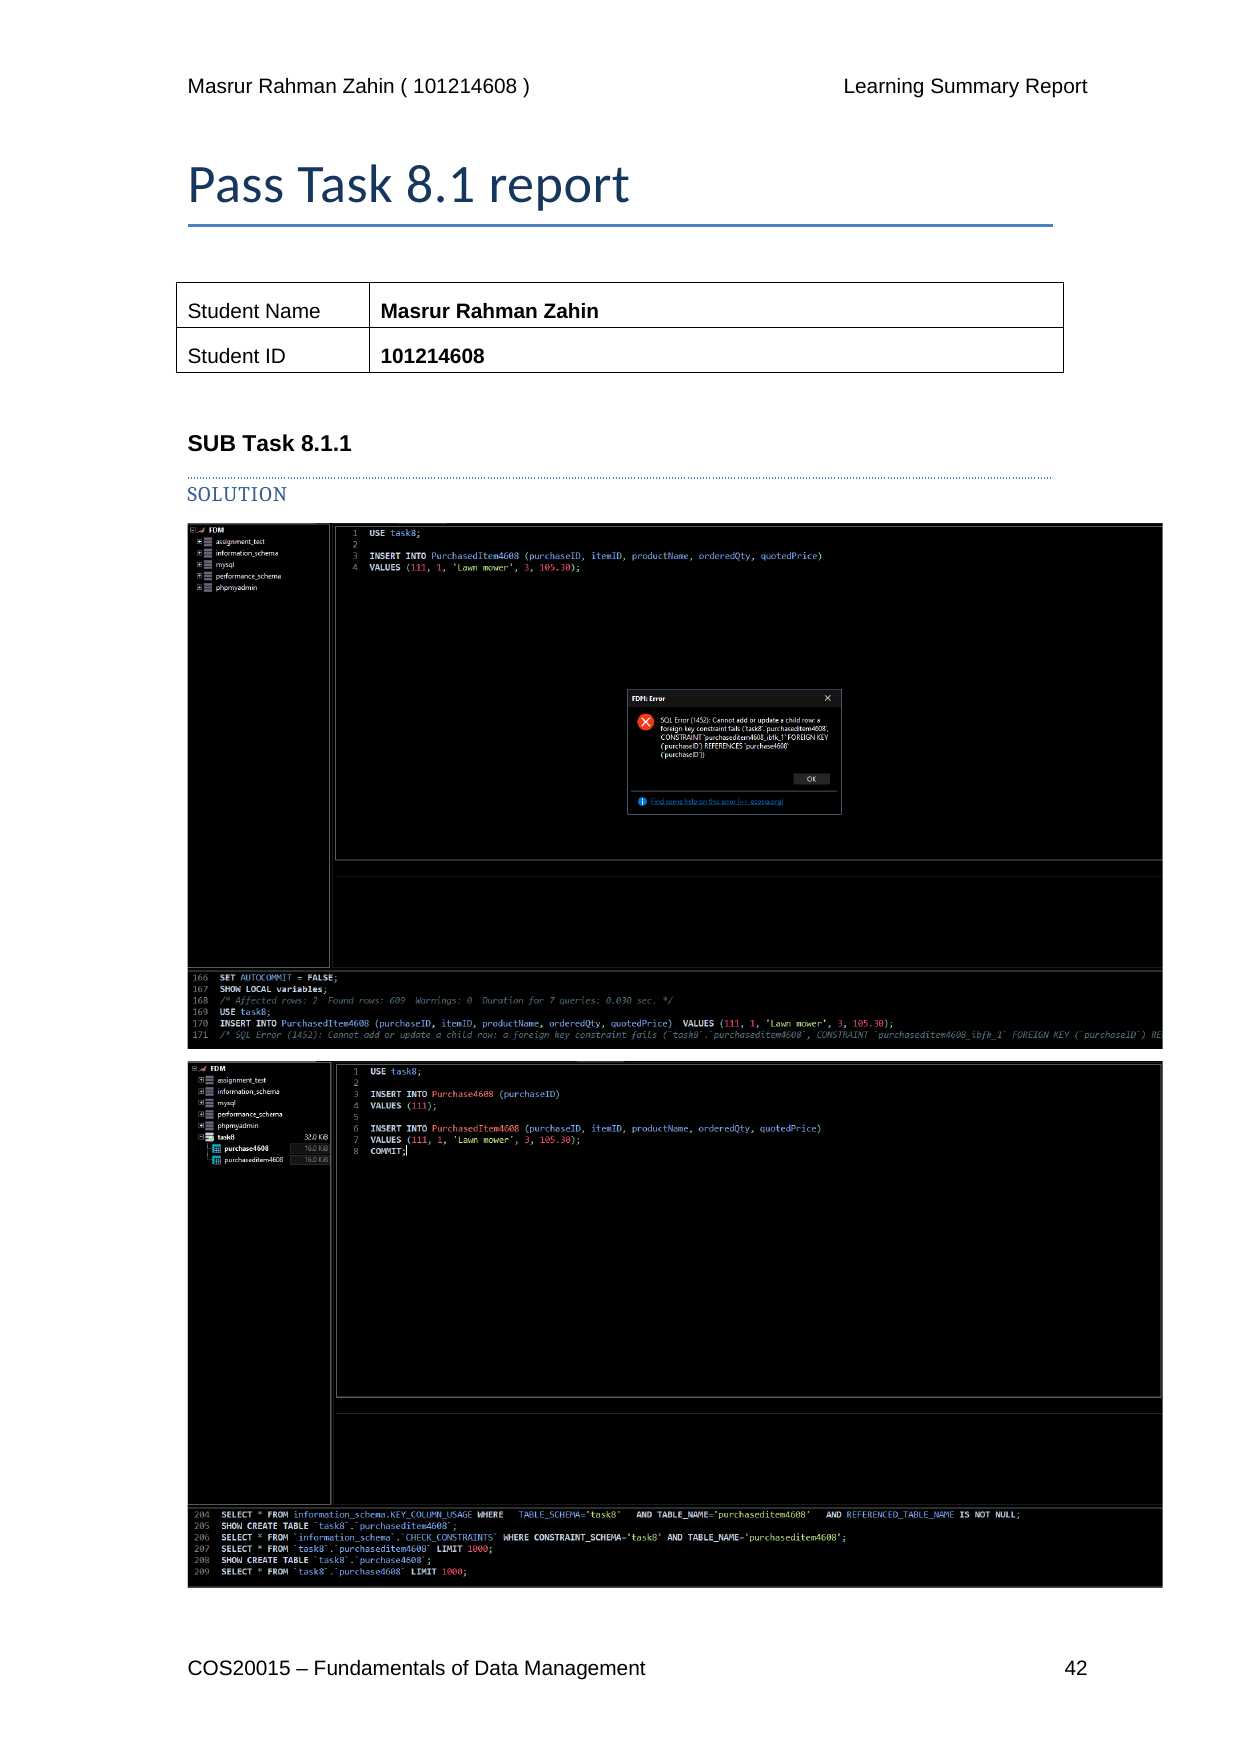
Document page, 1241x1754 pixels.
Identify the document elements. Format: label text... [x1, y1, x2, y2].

title Pass Task 8.1 report [187, 150, 1053, 227]
table_cell Student ID [177, 328, 369, 372]
table_header Student Name [177, 283, 369, 327]
picture [187, 1061, 1163, 1588]
subtitle SUB Task 8.1.1 [187, 430, 1053, 456]
picture [187, 523, 1163, 1049]
subtitle Solution [187, 477, 1053, 507]
table_cell 101214608 [370, 328, 1063, 372]
table_header Masrur Rahman Zahin [370, 283, 1063, 327]
